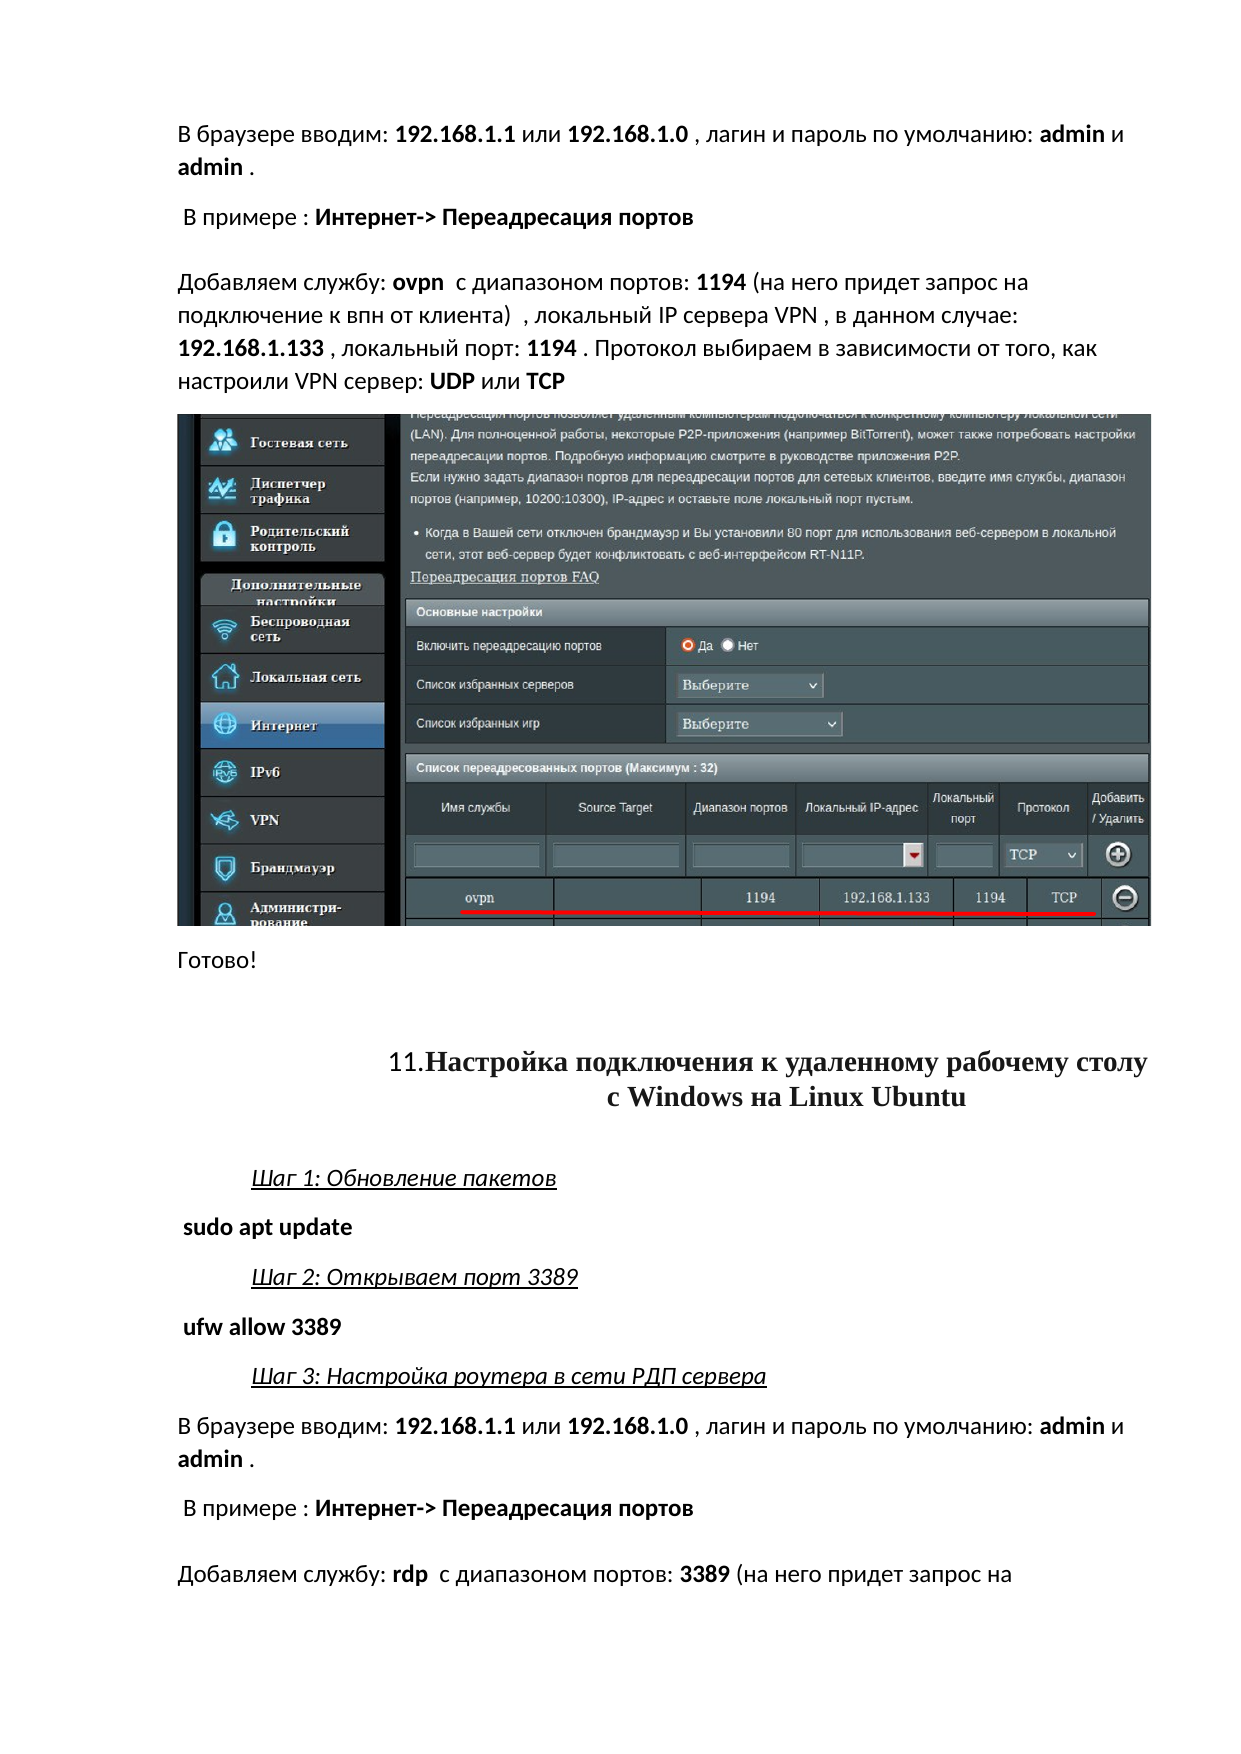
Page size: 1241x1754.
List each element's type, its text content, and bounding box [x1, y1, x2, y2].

text В браузере вводим: 192.168.1.1 или 192.168.1.0 , лагин и пароль по умолчанию: admin и admin . [177, 1410, 1152, 1473]
text В браузере вводим: 192.168.1.1 или 192.168.1.0 , лагин и пароль по умолчанию: admin и admin . [177, 118, 1152, 182]
picture [177, 414, 1152, 926]
list Настройка подключения к удаленному рабочему столу с Windows на Linux Ubuntu [384, 1043, 1152, 1112]
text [177, 1492, 1152, 1589]
text Готово! [177, 944, 1152, 974]
text ufw allow 3389 [177, 1311, 1152, 1341]
text Шаг 2: Открываем порт 3389 [177, 1261, 1152, 1292]
text Шаг 3: Настройка роутера в сети РДП сервера [251, 1360, 1152, 1391]
text sudo apt update [177, 1212, 1152, 1242]
text В примере : Интернет-> Переадресация портов Добавляем службу: ovpn с диапазоном портов: 1194 (на него придет запрос на подключение к впн от клиента) , локальный IP сервера VPN , в данном случае: 192.168.1.133 , локальный порт: 1194 . Протокол выбираем в зависимости от того, как настроили VPN сервер: UDP или TCP [177, 201, 1152, 396]
text Шаг 1: Обновление пакетов [177, 1162, 1152, 1192]
